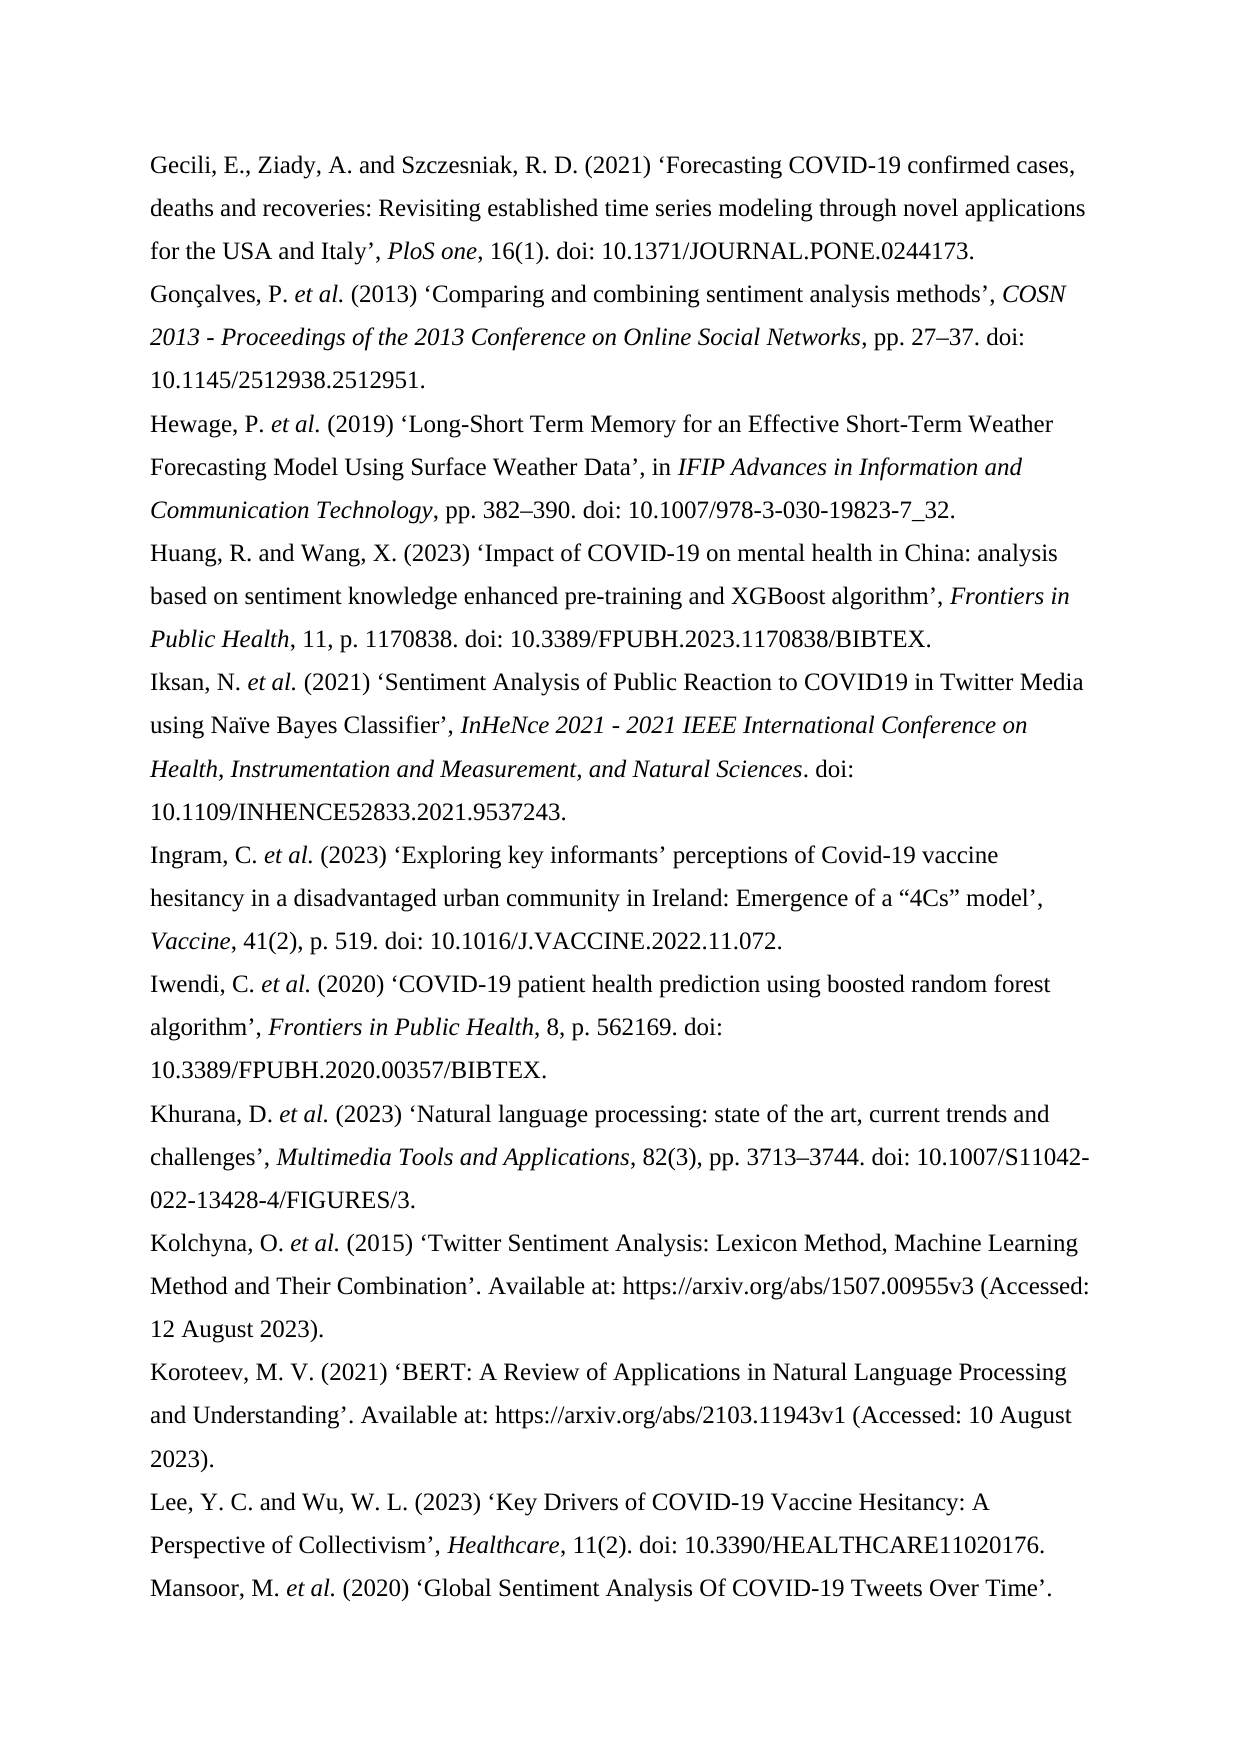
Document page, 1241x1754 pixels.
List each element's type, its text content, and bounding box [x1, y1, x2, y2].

text Koroteev, M. V. (2021) ‘BERT: A Review of Applications in Natural Language Processing and Understanding’. Available at: https://arxiv.org/abs/2103.11943v1 (Accessed: 10 August 2023). [150, 1357, 1090, 1472]
text Kolchyna, O. et al. (2015) ‘Twitter Sentiment Analysis: Lexicon Method, Machine Learning Method and Their Combination’. Available at: https://arxiv.org/abs/1507.00955v3 (Accessed: 12 August 2023). [150, 1228, 1090, 1343]
text Hewage, P. et al. (2019) ‘Long-Short Term Memory for an Effective Short-Term Weather Forecasting Model Using Surface Weather Data’, in IFIP Advances in Information and Communication Technology, pp. 382–390. doi: 10.1007/978-3-030-19823-7_32. [150, 409, 1090, 524]
text Iwendi, C. et al. (2020) ‘COVID-19 patient health prediction using boosted random forest algorithm’, Frontiers in Public Health, 8, p. 562169. doi: 10.3389/FPUBH.2020.00357/BIBTEX. [150, 969, 1090, 1084]
text Gecili, E., Ziady, A. and Szczesniak, R. D. (2021) ‘Forecasting COVID-19 confirmed cases, deaths and recoveries: Revisiting established time series modeling through novel applications for the USA and Italy’, PloS one, 16(1). doi: 10.1371/JOURNAL.PONE.0244173. [150, 150, 1090, 265]
text Iksan, N. et al. (2021) ‘Sentiment Analysis of Public Reaction to COVID19 in Twitter Media using Naïve Bayes Classifier’, InHeNce 2021 - 2021 IEEE International Conference on Health, Instrumentation and Measurement, and Natural Sciences. doi: 10.1109/INHENCE52833.2021.9537243. [150, 667, 1090, 826]
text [150, 1573, 1090, 1602]
text Huang, R. and Wang, X. (2023) ‘Impact of COVID-19 on mental health in China: analysis based on sentiment knowledge enhanced pre-training and XGBoost algorithm’, Frontiers in Public Health, 11, p. 1170838. doi: 10.3389/FPUBH.2023.1170838/BIBTEX. [150, 538, 1090, 653]
text Khurana, D. et al. (2023) ‘Natural language processing: state of the art, current trends and challenges’, Multimedia Tools and Applications, 82(3), pp. 3713–3744. doi: 10.1007/S11042-022-13428-4/FIGURES/3. [150, 1099, 1090, 1214]
text Lee, Y. C. and Wu, W. L. (2023) ‘Key Drivers of COVID-19 Vaccine Hesitancy: A Perspective of Collectivism’, Healthcare, 11(2). doi: 10.3390/HEALTHCARE11020176. [150, 1487, 1090, 1559]
text Ingram, C. et al. (2023) ‘Exploring key informants’ perceptions of Covid-19 vaccine hesitancy in a disadvantaged urban community in Ireland: Emergence of a “4Cs” model’, Vaccine, 41(2), p. 519. doi: 10.1016/J.VACCINE.2022.11.072. [150, 840, 1090, 955]
text Gonçalves, P. et al. (2013) ‘Comparing and combining sentiment analysis methods’, COSN 2013 - Proceedings of the 2013 Conference on Online Social Networks, pp. 27–37. doi: 10.1145/2512938.2512951. [150, 279, 1090, 394]
